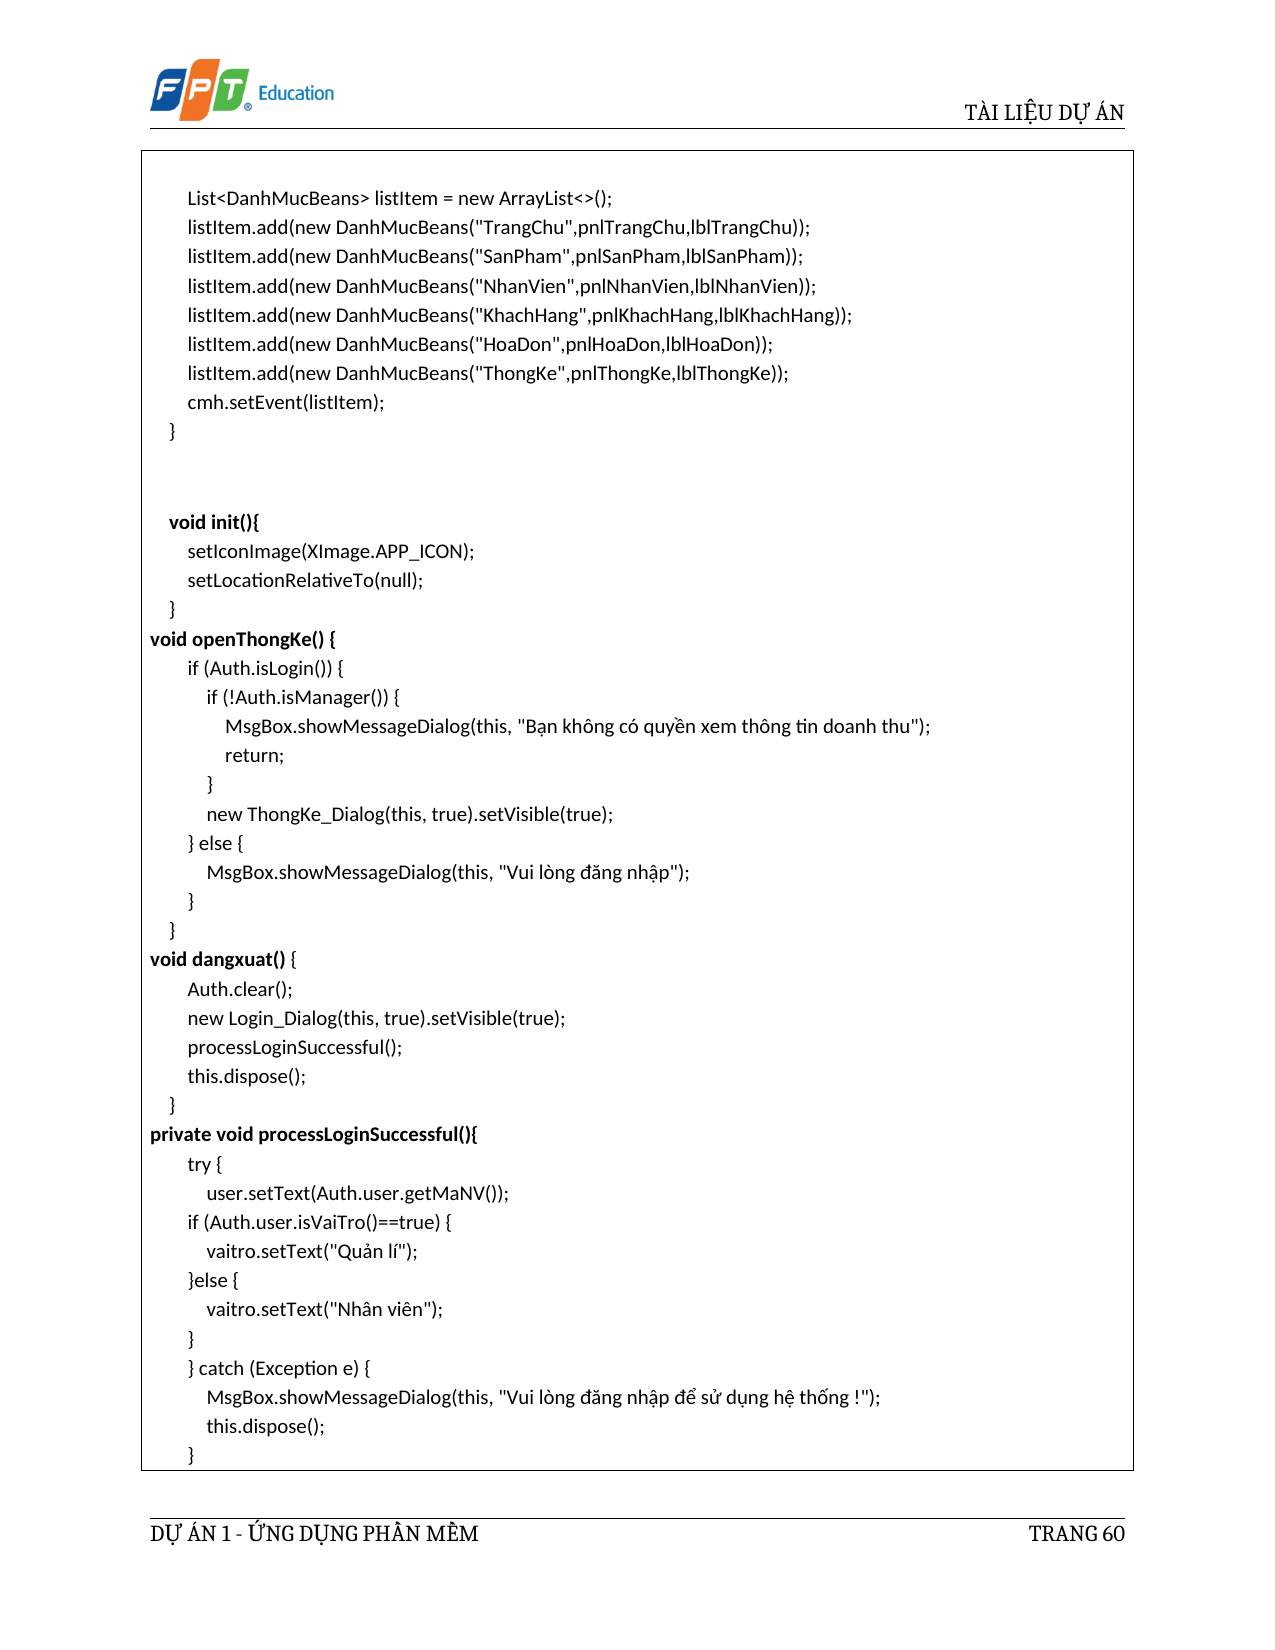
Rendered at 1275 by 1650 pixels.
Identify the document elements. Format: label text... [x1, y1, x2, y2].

text Auth.clear(); [142, 973, 1133, 1001]
text new Login_Dialog(this, true).setVisible(true); [142, 1002, 1133, 1030]
text } [142, 593, 1133, 622]
text listItem.add(new DanhMucBeans("KhachHang",pnlKhachHang,lblKhachHang)); [142, 299, 1133, 327]
text void openThongKe() { [142, 623, 1133, 651]
text void dangxuat() { [142, 943, 1133, 972]
text listItem.add(new DanhMucBeans("HoaDon",pnlHoaDon,lblHoaDon)); [142, 328, 1133, 357]
text } [142, 1439, 1133, 1470]
text user.setText(Auth.user.getMaNV()); [142, 1177, 1133, 1205]
text listItem.add(new DanhMucBeans("NhanVien",pnlNhanVien,lblNhanVien)); [142, 270, 1133, 298]
text vaitro.setText("Quản lí"); [142, 1235, 1133, 1264]
text } else { [142, 827, 1133, 855]
picture [150, 59, 336, 121]
text } [142, 1089, 1133, 1118]
text try { [142, 1148, 1133, 1176]
text listItem.add(new DanhMucBeans("TrangChu",pnlTrangChu,lblTrangChu)); [142, 211, 1133, 240]
text setIconImage(XImage.APP_ICON); [142, 535, 1133, 564]
text if (!Auth.isManager()) { [142, 681, 1133, 709]
text } [142, 1323, 1133, 1351]
text cmh.setEvent(listItem); [142, 386, 1133, 415]
text private void processLoginSuccessful(){ [142, 1118, 1133, 1147]
text new ThongKe_Dialog(this, true).setVisible(true); [142, 798, 1133, 826]
text this.dispose(); [142, 1060, 1133, 1089]
text processLoginSuccessful(); [142, 1031, 1133, 1059]
text }else { [142, 1264, 1133, 1293]
text vaitro.setText("Nhân viên"); [142, 1293, 1133, 1322]
text MsgBox.showMessageDialog(this, "Vui lòng đăng nhập"); [142, 856, 1133, 884]
text listItem.add(new DanhMucBeans("SanPham",pnlSanPham,lblSanPham)); [142, 241, 1133, 269]
text this.dispose(); [142, 1410, 1133, 1439]
text MsgBox.showMessageDialog(this, "Bạn không có quyền xem thông tin doanh thu"); [142, 710, 1133, 739]
text if (Auth.isLogin()) { [142, 652, 1133, 680]
text } [142, 768, 1133, 797]
text void init(){ [142, 506, 1133, 534]
text } [142, 416, 1133, 444]
text } [142, 885, 1133, 914]
text } catch (Exception e) { [142, 1352, 1133, 1380]
text return; [142, 739, 1133, 768]
text MsgBox.showMessageDialog(this, "Vui lòng đăng nhập để sử dụng hệ thống !"); [142, 1381, 1133, 1409]
text List<DanhMucBeans> listItem = new ArrayList<>(); [142, 182, 1133, 211]
text if (Auth.user.isVaiTro()==true) { [142, 1206, 1133, 1234]
text } [142, 914, 1133, 943]
text setLocationRelativeTo(null); [142, 564, 1133, 593]
text listItem.add(new DanhMucBeans("ThongKe",pnlThongKe,lblThongKe)); [142, 357, 1133, 386]
